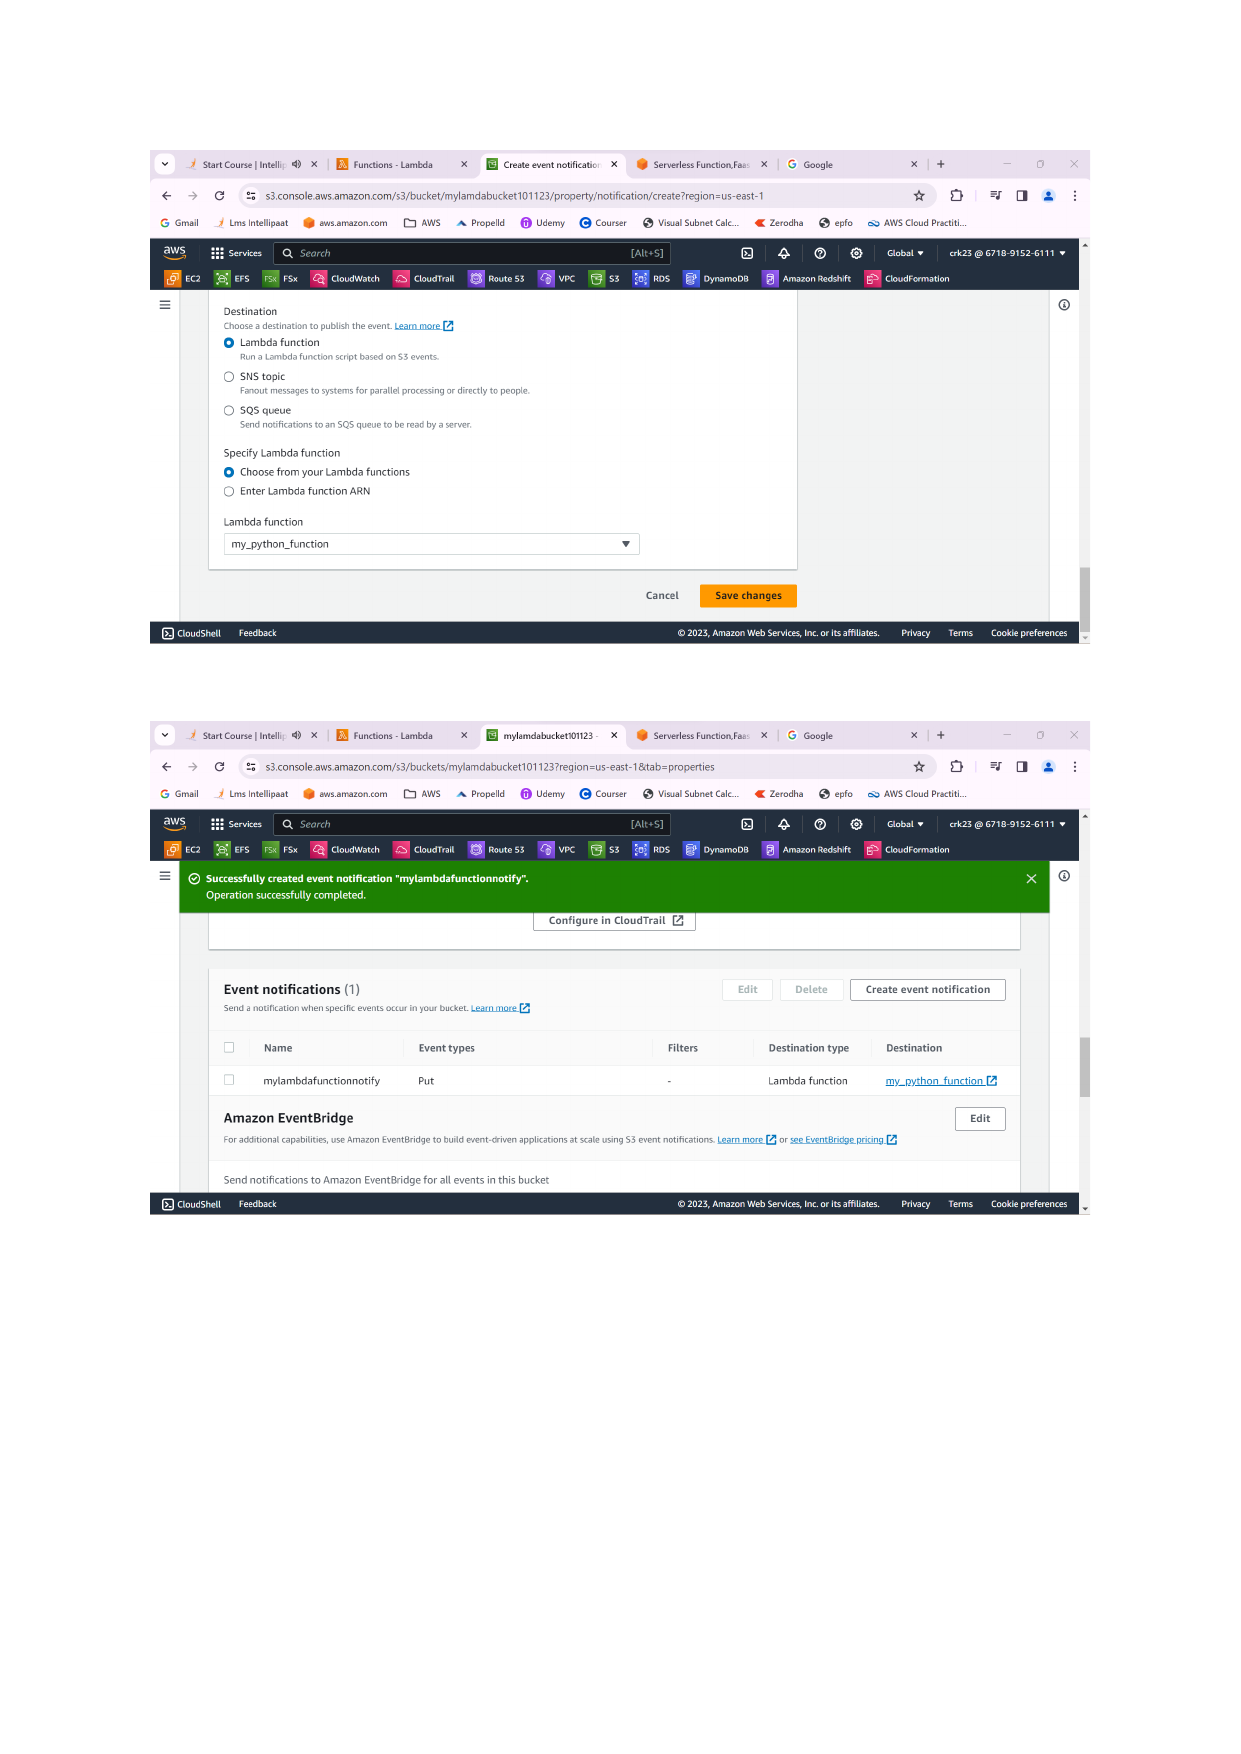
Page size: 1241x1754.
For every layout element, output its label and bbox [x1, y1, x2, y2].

picture [150, 721, 1091, 1215]
picture [150, 150, 1091, 644]
